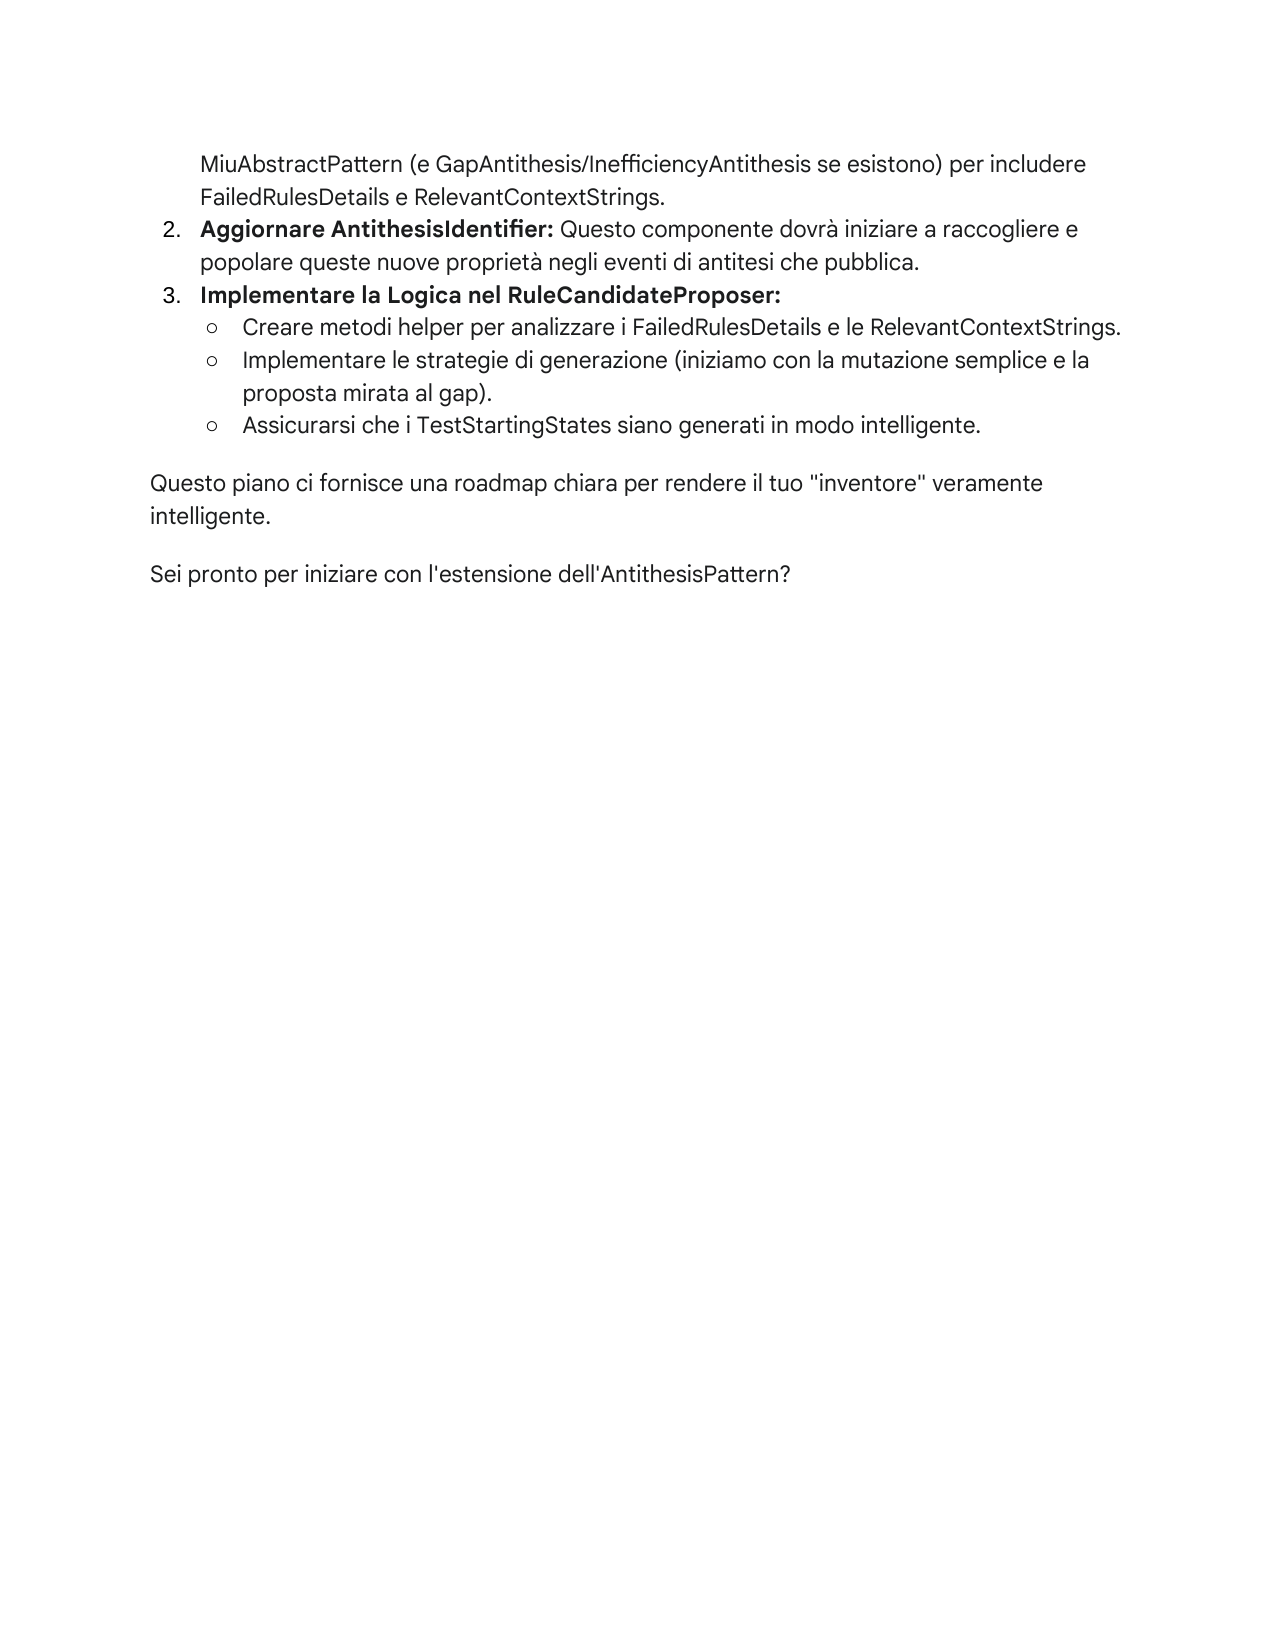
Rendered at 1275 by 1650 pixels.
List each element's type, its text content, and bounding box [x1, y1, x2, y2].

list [162, 150, 1125, 211]
text Sei pronto per iniziare con l'estensione dell'AntithesisPattern? [150, 560, 1125, 588]
list Creare metodi helper per analizzare i FailedRulesDetails e le RelevantContextStrings. [205, 313, 1125, 342]
text Questo piano ci fornisce una roadmap chiara per rendere il tuo "inventore" veramente intelligente. [150, 469, 1125, 531]
list Implementare la Logica nel RuleCandidateProposer: [162, 281, 1125, 309]
list Implementare le strategie di generazione (iniziamo con la mutazione semplice e la proposta mirata al gap). [205, 346, 1125, 408]
list Aggiornare AntithesisIdentifier: Questo componente dovrà iniziare a raccogliere e popolare queste nuove proprietà negli eventi di antitesi che pubblica. [162, 215, 1125, 277]
list Assicurarsi che i TestStartingStates siano generati in modo intelligente. [205, 412, 1125, 440]
